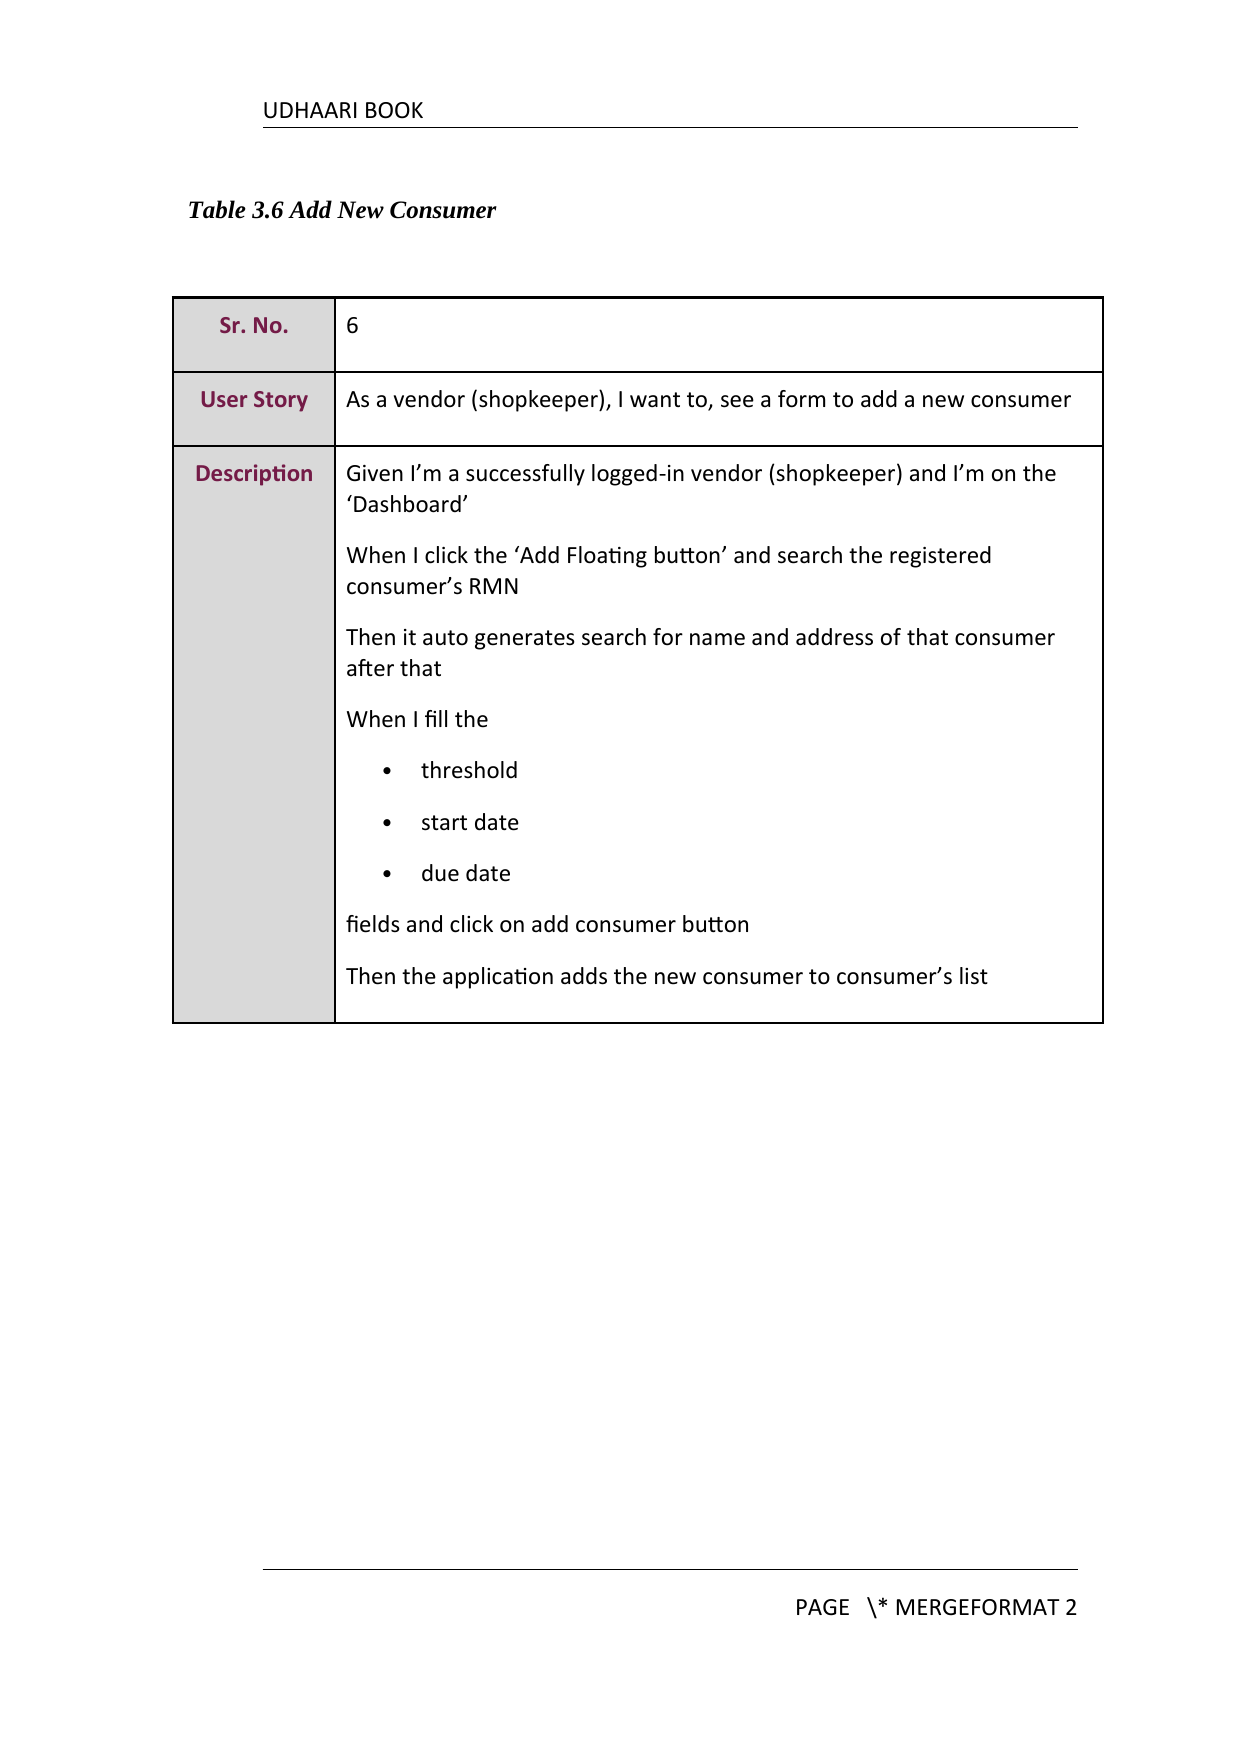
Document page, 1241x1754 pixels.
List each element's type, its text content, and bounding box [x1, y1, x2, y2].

table_cell User Story [174, 373, 334, 445]
table_cell As a vendor (shopkeeper), I want to, see a form to add a new consumer [336, 373, 1102, 445]
table_header 6 [336, 299, 1102, 371]
text Table 3.6 Add New Consumer [187, 195, 1078, 224]
table_cell Given I’m a successfully logged-in vendor (shopkeeper) and I’m on the ‘Dashboard’ When I click the ‘Add Floating button’ and search the registered consumer’s RMN Then it auto generates search for name and address of that consumer after that When I fill the threshold start date due date fields and click on add consumer button Then the application adds the new consumer to consumer’s list [336, 447, 1102, 1022]
table_cell Description [174, 447, 334, 1022]
table_header Sr. No. [174, 299, 334, 371]
